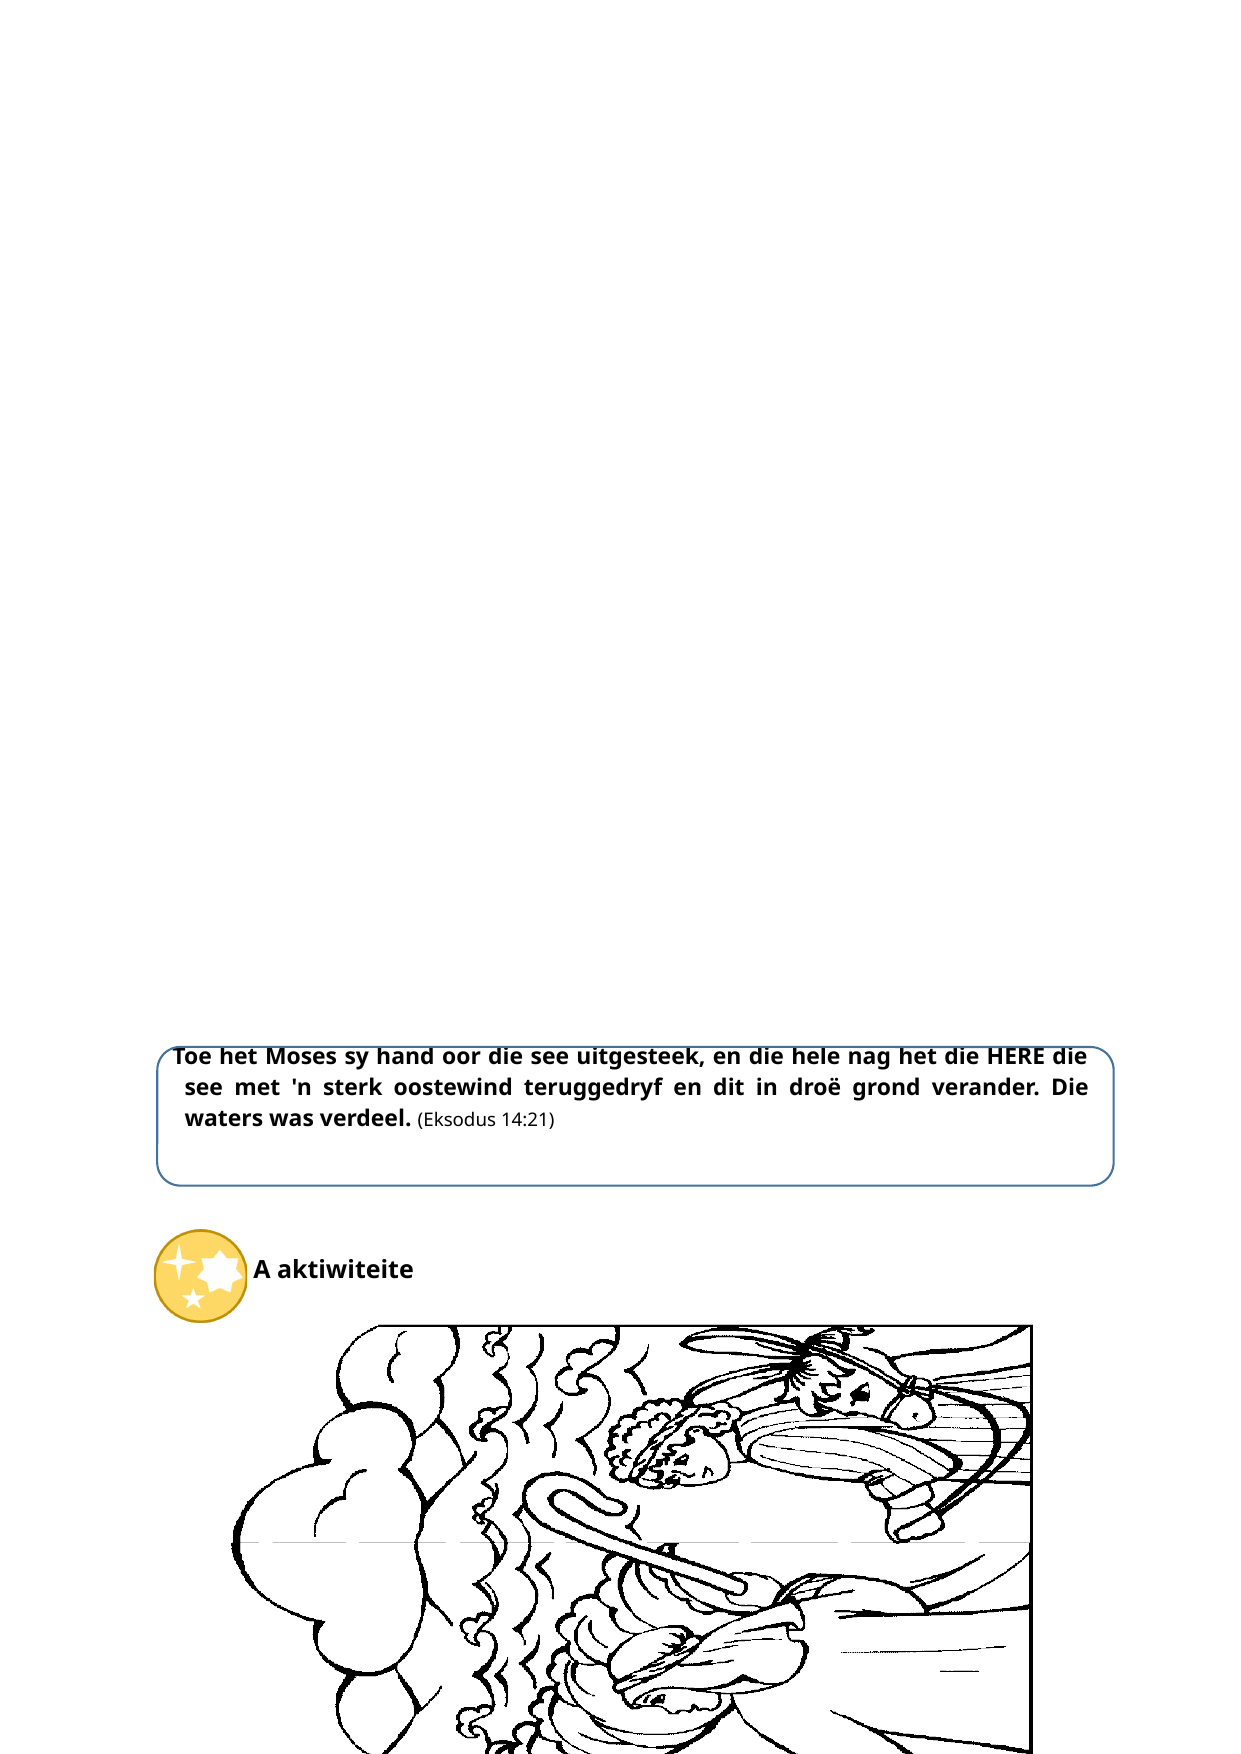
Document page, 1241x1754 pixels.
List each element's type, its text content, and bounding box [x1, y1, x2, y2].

picture [153, 1229, 1041, 1754]
text A aktiwiteite [248, 1252, 1090, 1286]
text Toe het Moses sy hand oor die see uitgesteek, en die hele nag het die HERE die see met 'n sterk oostewind teruggedryf en dit in droë grond verander. Die waters was verdeel. (Eksodus 14:21) [150, 1040, 1090, 1133]
